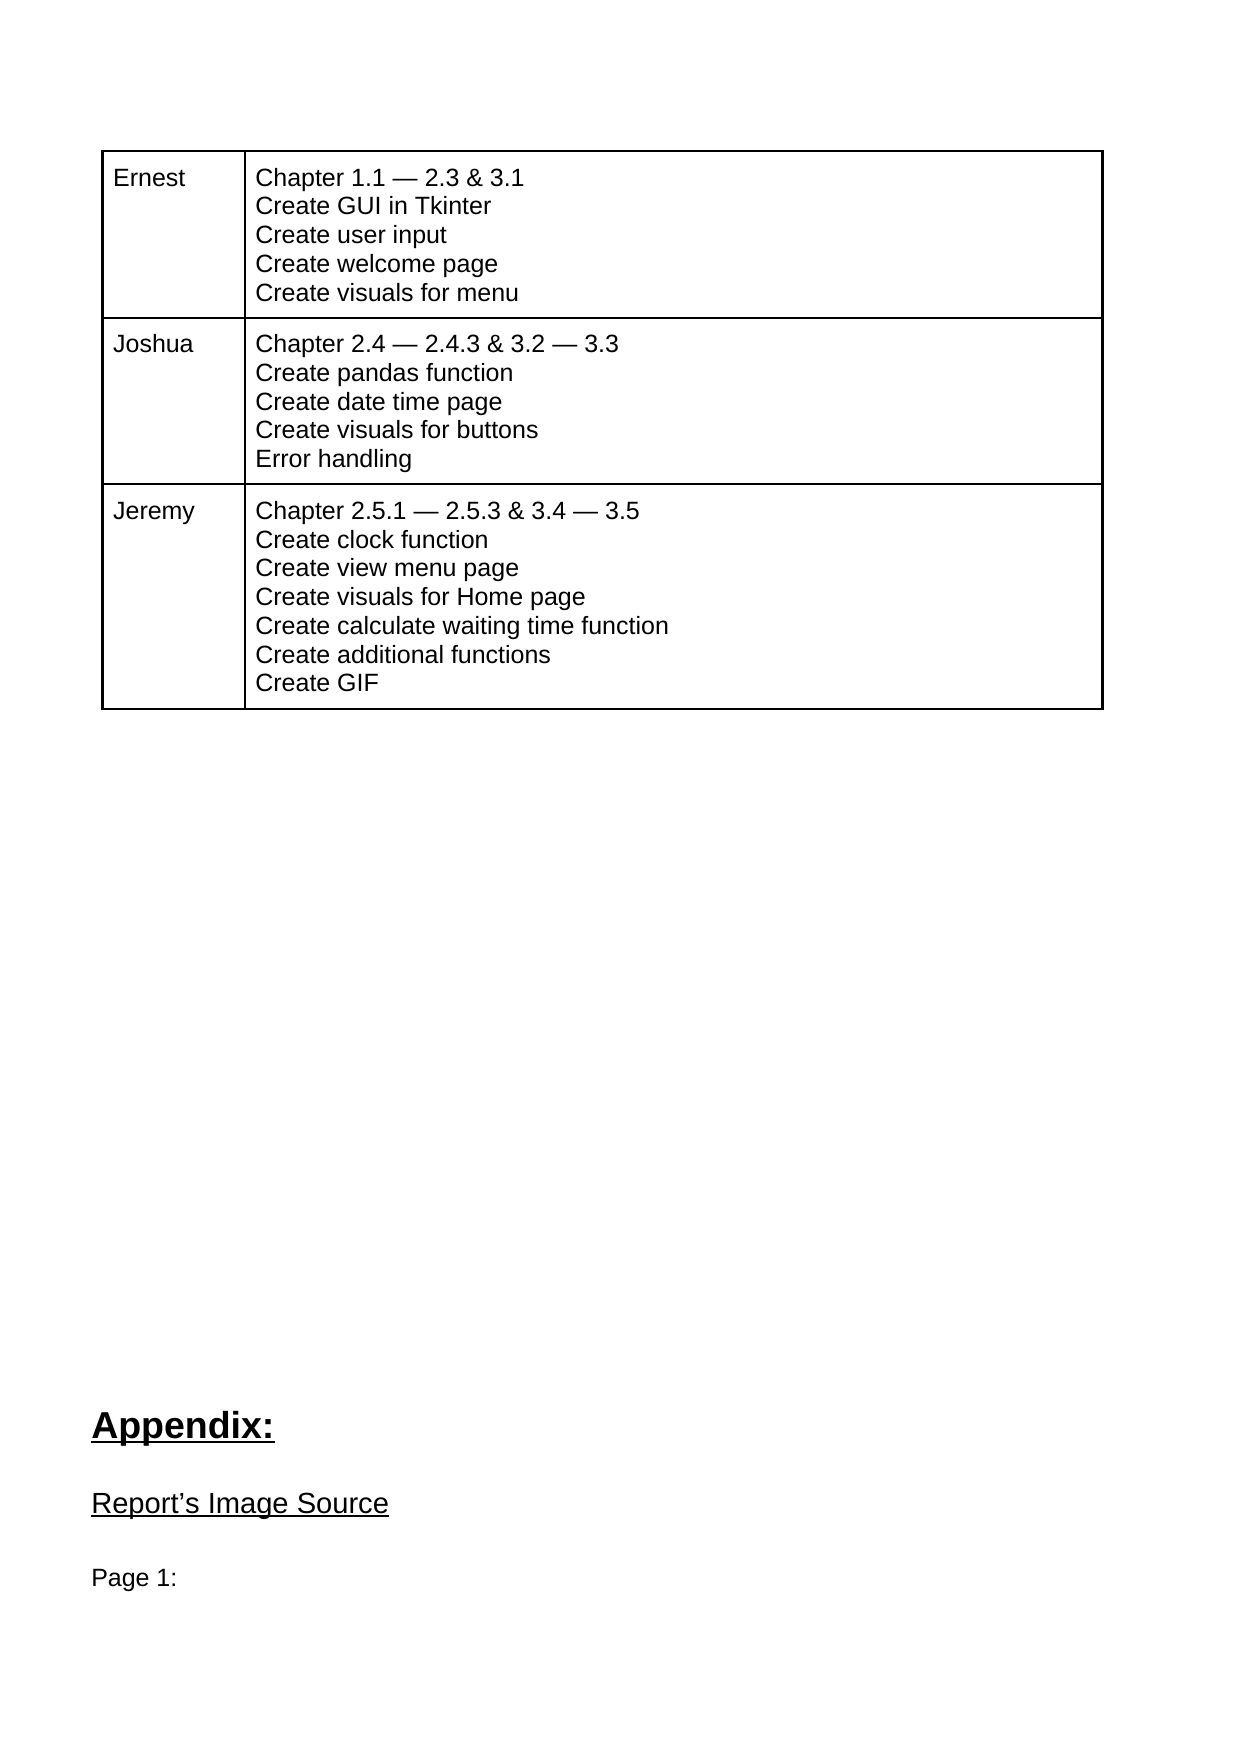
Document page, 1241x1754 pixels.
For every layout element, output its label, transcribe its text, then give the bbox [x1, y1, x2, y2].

table_cell Chapter 2.4 — 2.4.3 & 3.2 — 3.3 Create pandas function Create date time page Create visuals for buttons Error handling [246, 319, 1101, 483]
table_cell Joshua [104, 319, 244, 483]
text Appendix: [91, 1403, 1153, 1446]
table_cell Ernest [104, 152, 244, 317]
table_cell Jeremy [104, 485, 244, 707]
table_cell Chapter 2.5.1 — 2.5.3 & 3.4 — 3.5 Create clock function Create view menu page Create visuals for Home page Create calculate waiting time function Create additional functions Create GIF [246, 485, 1101, 707]
text Page 1: [91, 1563, 1153, 1592]
table_cell Chapter 1.1 — 2.3 & 3.1 Create GUI in Tkinter Create user input Create welcome page Create visuals for menu [246, 152, 1101, 317]
text Report’s Image Source [91, 1486, 1153, 1519]
